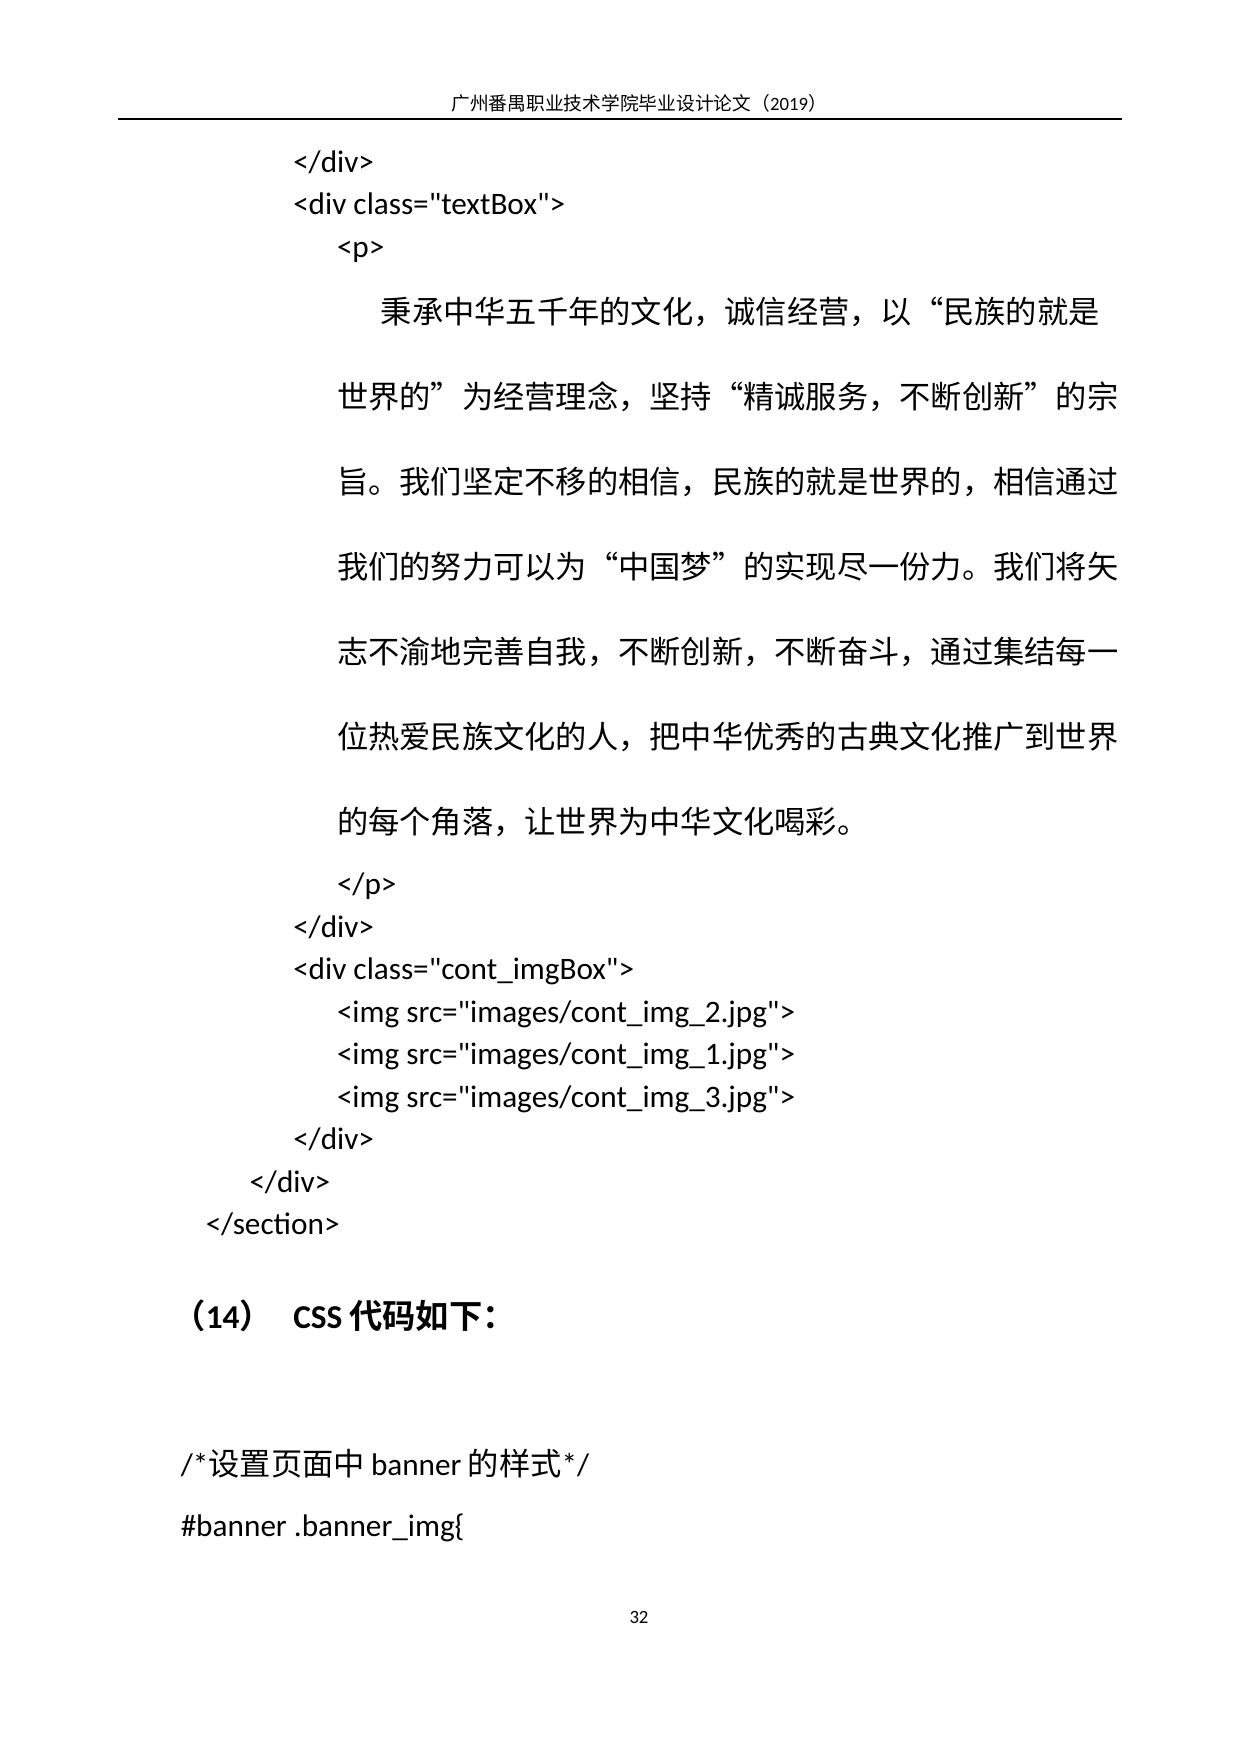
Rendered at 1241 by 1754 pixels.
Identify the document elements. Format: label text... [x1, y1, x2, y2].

text <p> [118, 224, 1122, 267]
text </div> [118, 904, 1122, 947]
text <img src="images/cont_img_2.jpg"> [118, 989, 1122, 1032]
text </div> [118, 1117, 1122, 1159]
text /*设置页面中banner的样式*/ [118, 1419, 1122, 1504]
text </section> [118, 1202, 1122, 1244]
text <img src="images/cont_img_3.jpg"> [118, 1074, 1122, 1117]
text </div> [118, 1159, 1122, 1202]
text #banner .banner_img{ [118, 1504, 1122, 1546]
text 秉承中华五千年的文化，诚信经营，以“民族的就是世界的”为经营理念，坚持“精诚服务，不断创新”的宗旨。我们坚定不移的相信，民族的就是世界的，相信通过我们的努力可以为“中国梦”的实现尽一份力。我们将矢志不渝地完善自我，不断创新，不断奋斗，通过集结每一位热爱民族文化的人，把中华优秀的古典文化推广到世界的每个角落，让世界为中华文化喝彩。 [337, 267, 1122, 862]
text <div class="cont_imgBox"> [118, 947, 1122, 989]
text <div class="textBox"> [118, 182, 1122, 224]
subtitle CSS代码如下： [139, 1272, 1122, 1357]
text </p> [118, 862, 1122, 904]
text <img src="images/cont_img_1.jpg"> [118, 1032, 1122, 1074]
text </div> [118, 139, 1122, 182]
